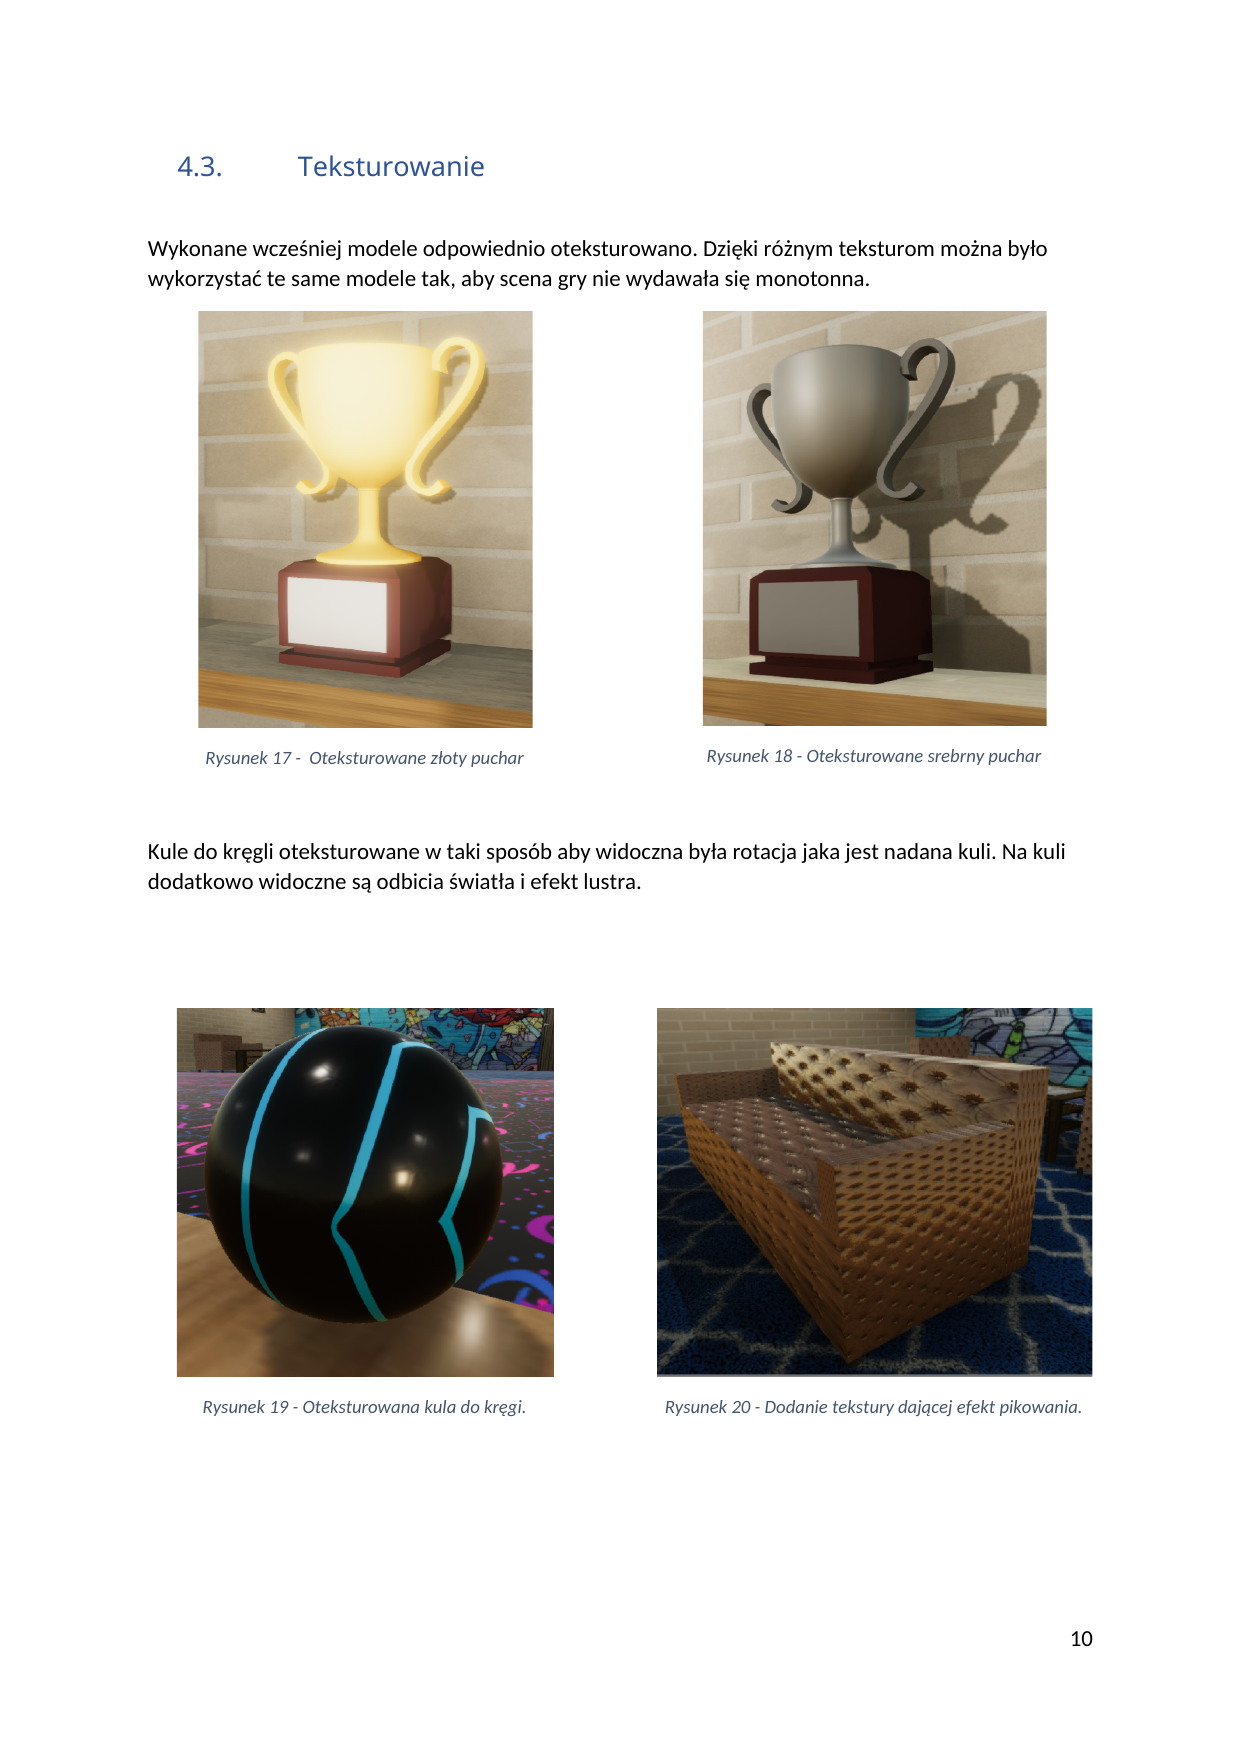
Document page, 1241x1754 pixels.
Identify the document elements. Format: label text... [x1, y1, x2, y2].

subtitle Teksturowanie [177, 148, 1093, 184]
picture [198, 311, 533, 728]
text Wykonane wcześniej modele odpowiednio oteksturowano. Dzięki różnym teksturom można było wykorzystać te same modele tak, aby scena gry nie wydawała się monotonna. [148, 234, 1093, 292]
text Kule do kręgli oteksturowane w taki sposób aby widoczna była rotacja jaka jest nadana kuli. Na kuli dodatkowo widoczne są odbicia światła i efekt lustra. [148, 837, 1093, 895]
picture [657, 1008, 1093, 1377]
picture [176, 1008, 554, 1377]
text Rysunek 19 - Oteksturowana kula do kręgi. [148, 1395, 583, 1418]
text Rysunek 17 - Oteksturowane złoty puchar [148, 747, 583, 769]
text Rysunek 18 - Oteksturowane srebrny puchar [657, 744, 1093, 767]
picture [702, 311, 1047, 726]
text Rysunek 20 - Dodanie tekstury dającej efekt pikowania. [657, 1395, 1093, 1418]
